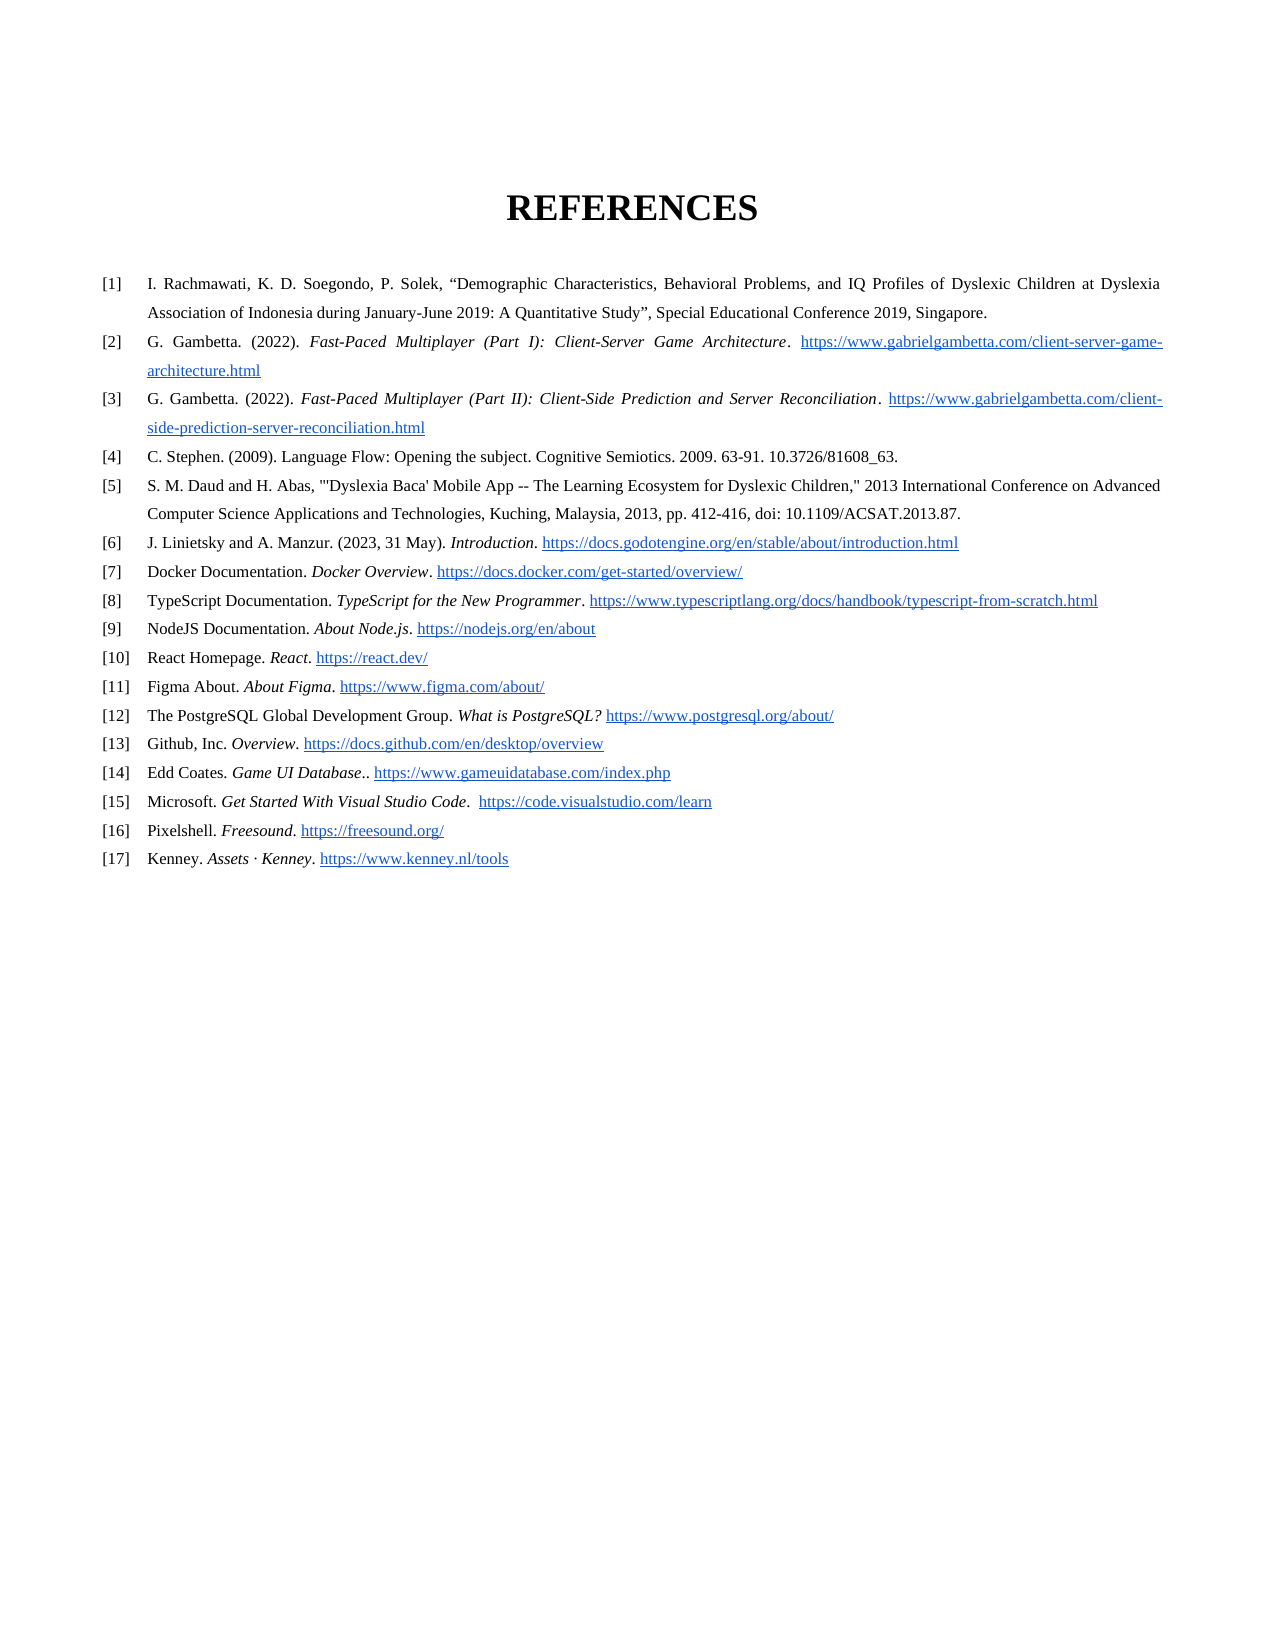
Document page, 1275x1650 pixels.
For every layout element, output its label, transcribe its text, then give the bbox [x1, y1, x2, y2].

list NodeJS Documentation. About Node.js. https://nodejs.org/en/about [102, 619, 1162, 638]
list C. Stephen. (2009). Language Flow: Opening the subject. Cognitive Semiotics. 2009. 63-91. 10.3726/81608_63. [102, 447, 1162, 466]
list G. Gambetta. (2022). Fast-Paced Multiplayer (Part II): Client-Side Prediction and Server Reconciliation. https://www.gabrielgambetta.com/client-side-prediction-server-reconciliation.html [102, 389, 1162, 437]
list Docker Documentation. Docker Overview. https://docs.docker.com/get-started/overview/ [102, 562, 1162, 581]
list TypeScript Documentation. TypeScript for the New Programmer. https://www.typescriptlang.org/docs/handbook/typescript-from-scratch.html [102, 590, 1162, 609]
list I. Rachmawati, K. D. Soegondo, P. Solek, “Demographic Characteristics, Behavioral Problems, and IQ Profiles of Dyslexic Children at Dyslexia Association of Indonesia during January-June 2019: A Quantitative Study”, Special Educational Conference 2019, Singapore. [102, 274, 1162, 322]
list Pixelshell. Freesound. https://freesound.org/ [102, 820, 1162, 839]
list Kenney. Assets · Kenney. https://www.kenney.nl/tools [102, 849, 1162, 868]
list Edd Coates. Game UI Database.. https://www.gameuidatabase.com/index.php [102, 763, 1162, 782]
subtitle REFERENCES [102, 185, 1162, 228]
list Microsoft. Get Started With Visual Studio Code. https://code.visualstudio.com/learn [102, 792, 1162, 811]
list React Homepage. React. https://react.dev/ [102, 648, 1162, 667]
list Figma About. About Figma. https://www.figma.com/about/ [102, 677, 1162, 696]
list S. M. Daud and H. Abas, "'Dyslexia Baca' Mobile App -- The Learning Ecosystem for Dyslexic Children," 2013 International Conference on Advanced Computer Science Applications and Technologies, Kuching, Malaysia, 2013, pp. 412-416, doi: 10.1109/ACSAT.2013.87. [102, 475, 1162, 523]
list J. Linietsky and A. Manzur. (2023, 31 May). Introduction. https://docs.godotengine.org/en/stable/about/introduction.html [102, 533, 1162, 552]
list The PostgreSQL Global Development Group. What is PostgreSQL? https://www.postgresql.org/about/ [102, 705, 1162, 724]
list Github, Inc. Overview. https://docs.github.com/en/desktop/overview [102, 734, 1162, 753]
list G. Gambetta. (2022). Fast-Paced Multiplayer (Part I): Client-Server Game Architecture. https://www.gabrielgambetta.com/client-server-game-architecture.html [102, 332, 1162, 379]
